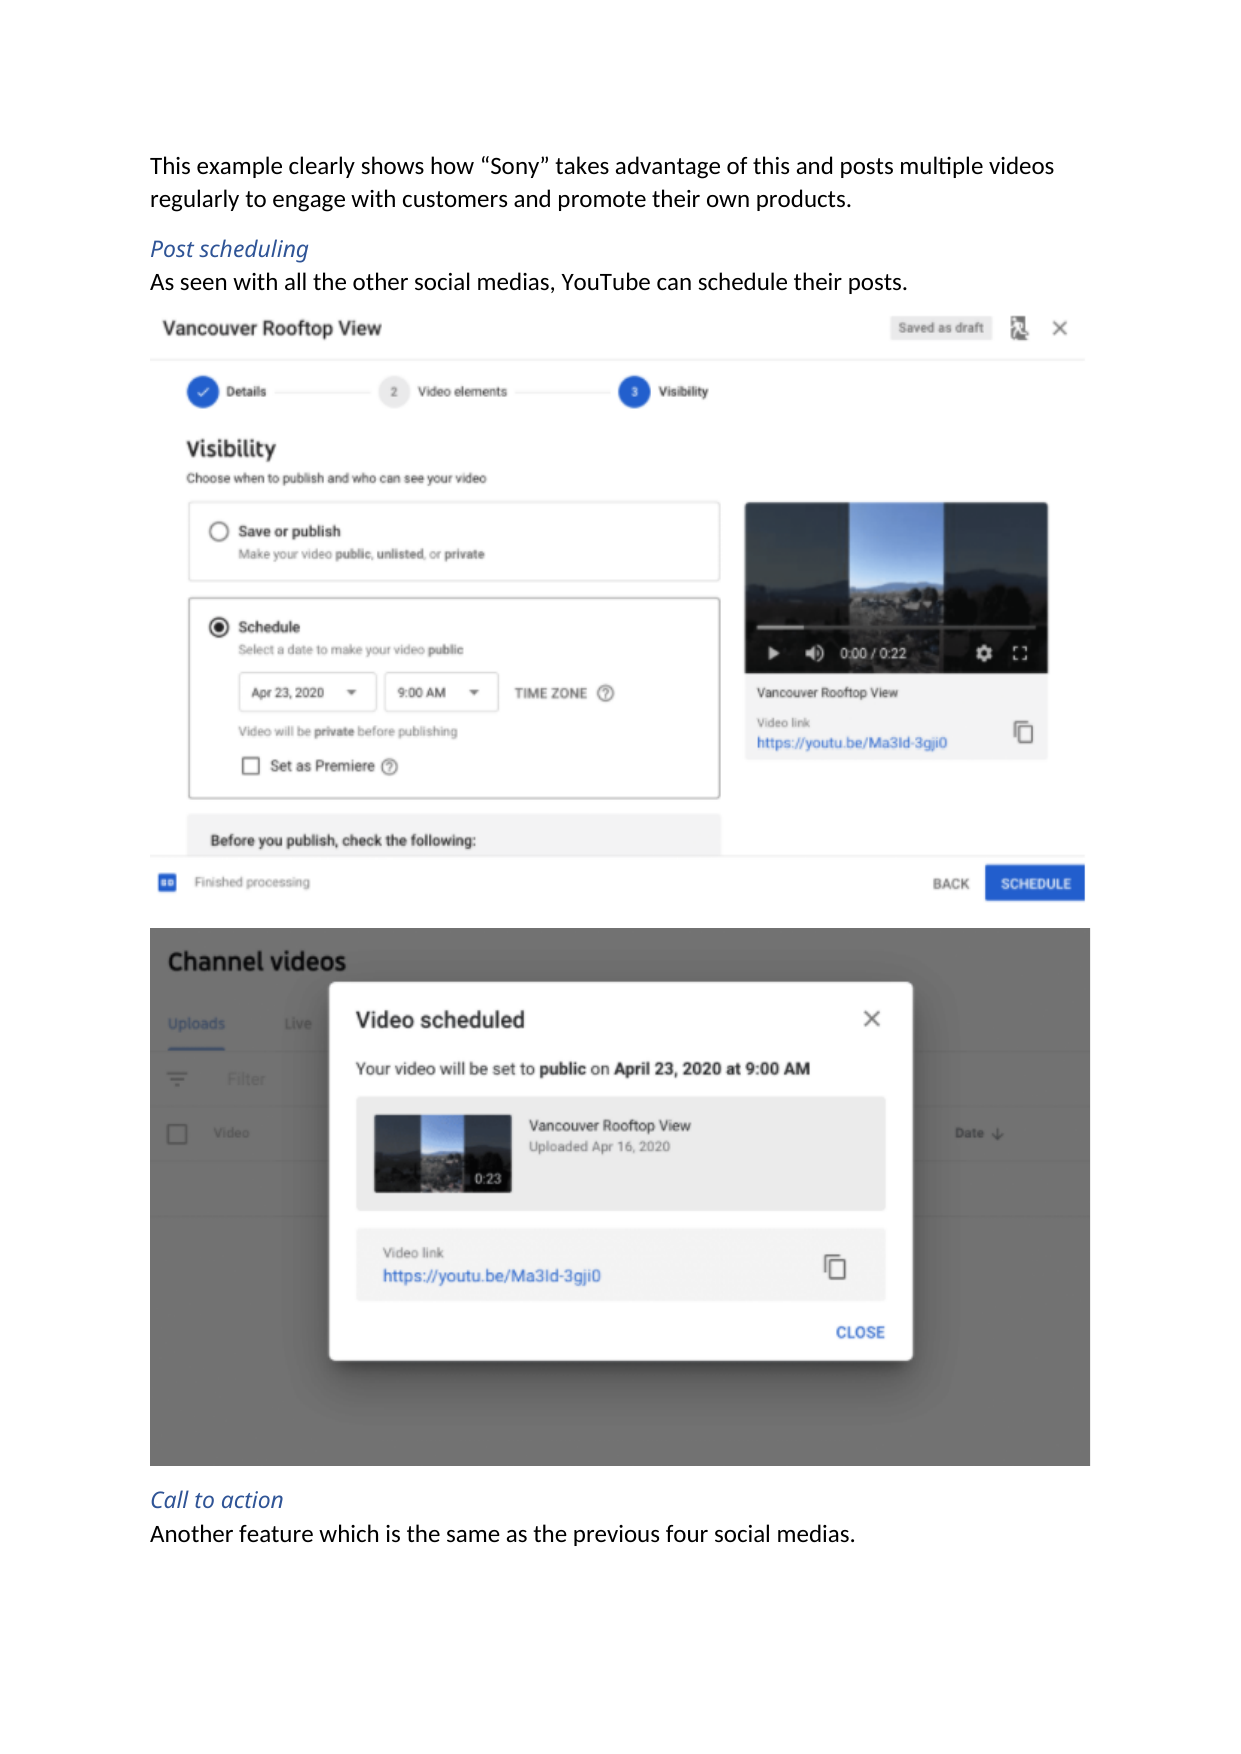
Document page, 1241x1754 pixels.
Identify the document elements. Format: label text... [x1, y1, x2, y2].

text As seen with all the other social medias, YouTube can schedule their posts. [150, 266, 1090, 297]
picture [150, 928, 1091, 1466]
text Another feature which is the same as the previous four social medias. [150, 1518, 1090, 1548]
subtitle Call to action [150, 1484, 1090, 1515]
picture [150, 315, 1091, 910]
text This example clearly shows how “Sony” takes advantage of this and posts multiple videos regularly to engage with customers and promote their own products. [150, 150, 1090, 213]
subtitle Post scheduling [150, 232, 1090, 264]
